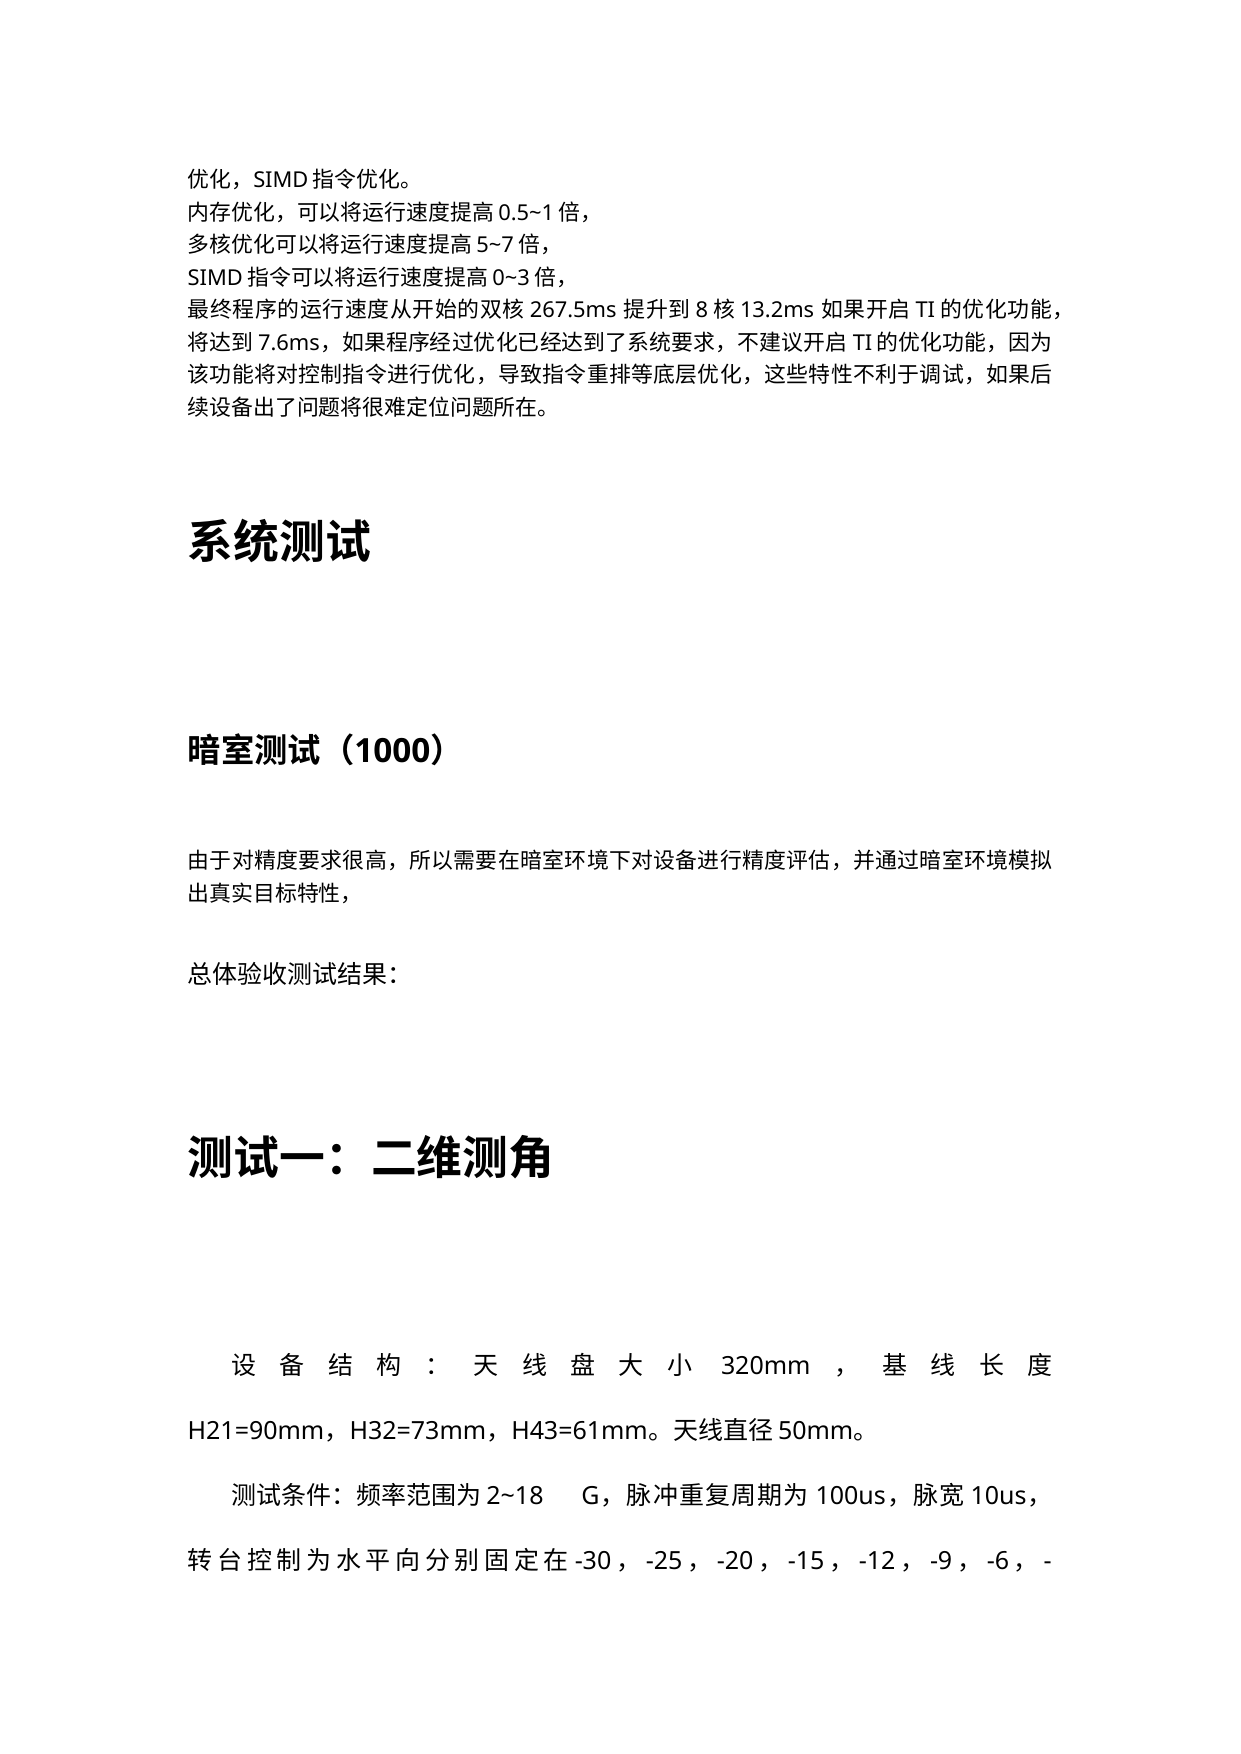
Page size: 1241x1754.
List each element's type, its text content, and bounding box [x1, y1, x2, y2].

text 多核优化可以将运行速度提高5~7倍， [187, 227, 1053, 259]
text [187, 1461, 1053, 1591]
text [187, 162, 1053, 194]
subtitle 系统测试 [187, 490, 1053, 587]
text 总体验收测试结果： [187, 940, 1053, 1005]
text 设备结构：天线盘大小320mm，基线长度H21=90mm，H32=73mm，H43=61mm。天线直径50mm。 [187, 1331, 1053, 1461]
text 最终程序的运行速度从开始的双核267.5ms 提升到8核13.2ms 如果开启TI的优化功能，将达到7.6ms，如果程序经过优化已经达到了系统要求，不建议开启TI的优化功能，因为该功能将对控制指令进行优化，导致指令重排等底层优化，这些特性不利于调试，如果后续设备出了问题将很难定位问题所在。 [187, 292, 1053, 422]
text SIMD指令可以将运行速度提高0~3倍， [187, 259, 1053, 292]
text 内存优化，可以将运行速度提高0.5~1倍， [187, 194, 1053, 227]
subtitle 暗室测试（1000） [187, 715, 1053, 780]
subtitle 测试一：二维测角 [187, 1106, 1053, 1203]
text 由于对精度要求很高，所以需要在暗室环境下对设备进行精度评估，并通过暗室环境模拟出真实目标特性， [187, 843, 1053, 908]
